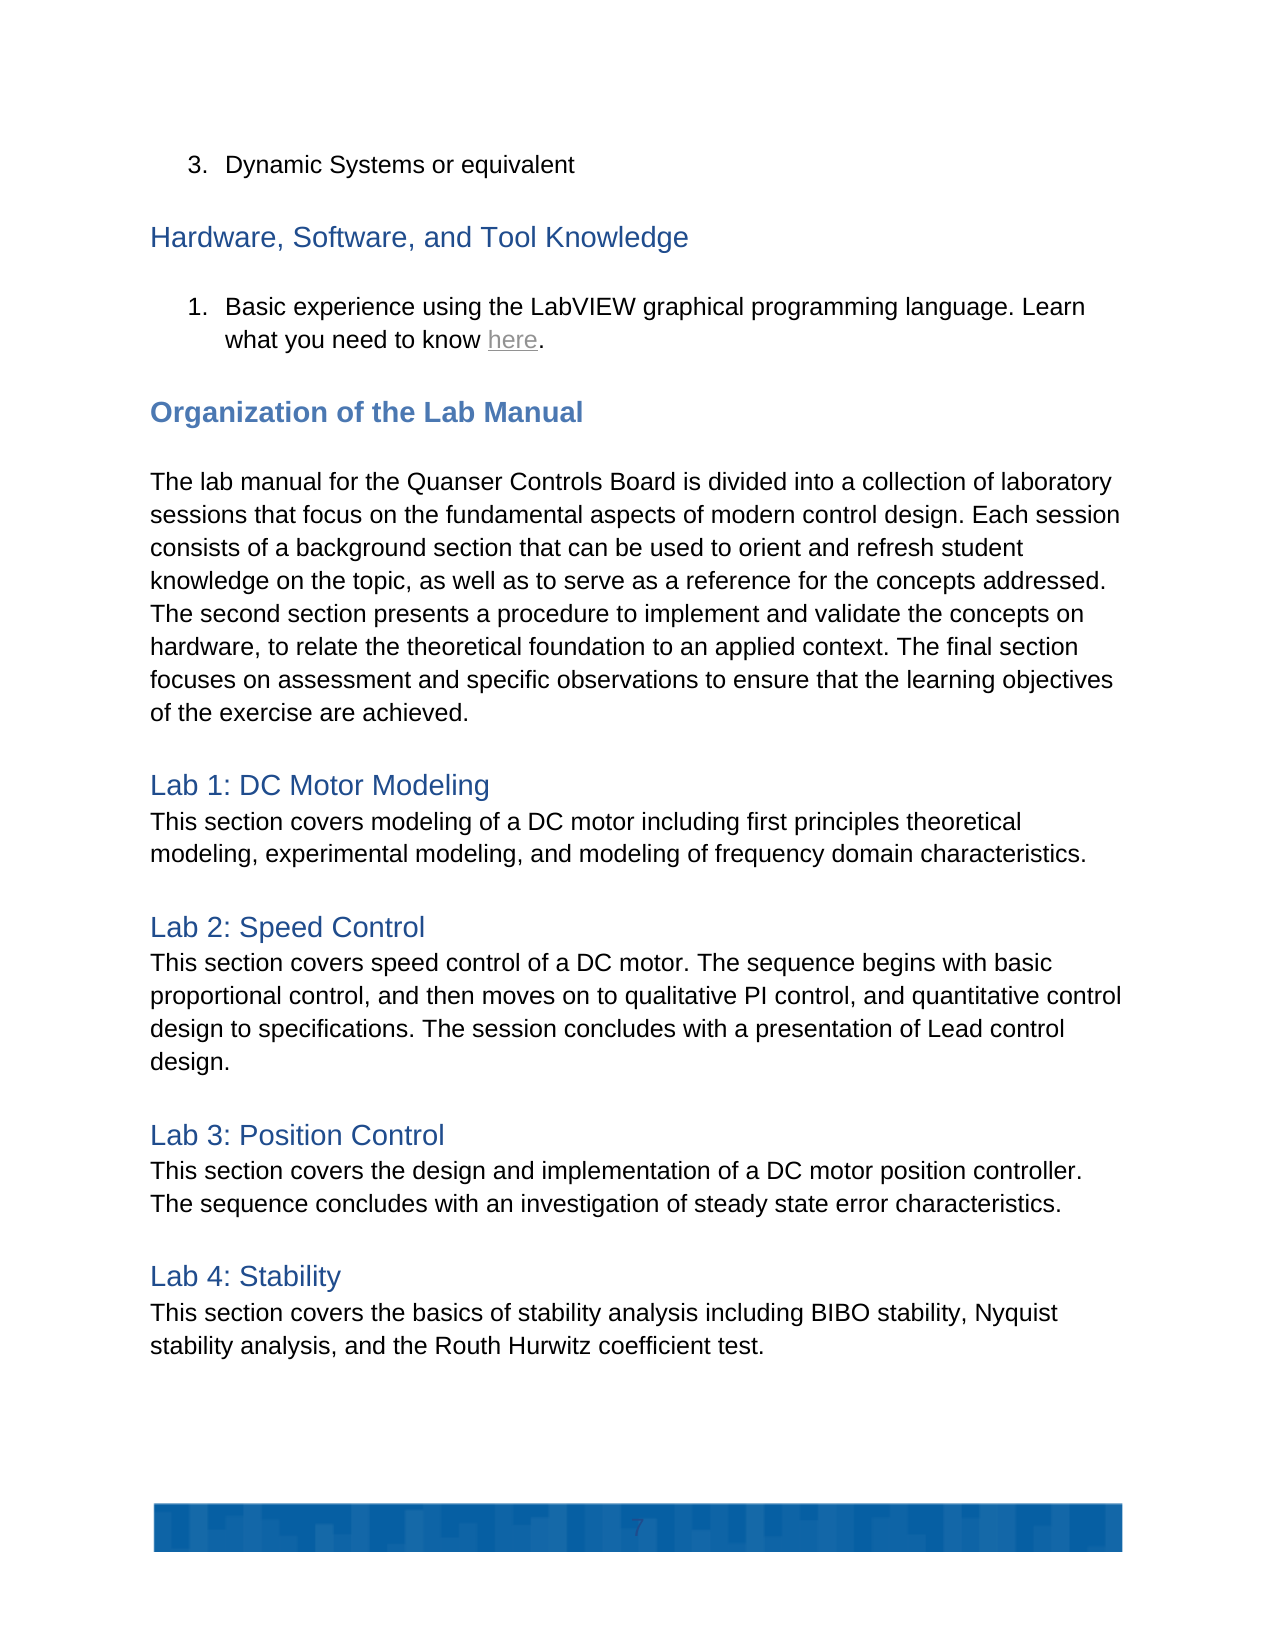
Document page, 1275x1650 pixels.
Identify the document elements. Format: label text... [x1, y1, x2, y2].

subtitle Organization of the Lab Manual [150, 395, 1125, 428]
text This section covers the basics of stability analysis including BIBO stability, Nyquist stability analysis, and the Routh Hurwitz coefficient test. [150, 1298, 1125, 1359]
subtitle Lab 2: Speed Control [150, 910, 1125, 943]
text This section covers the design and implementation of a DC motor position controller. The sequence concludes with an investigation of steady state error characteristics. [150, 1156, 1125, 1218]
subtitle Hardware, Software, and Tool Knowledge [150, 220, 1125, 254]
text This section covers speed control of a DC motor. The sequence begins with basic proportional control, and then moves on to qualitative PI control, and quantitative control design to specifications. The session concludes with a presentation of Lead control design. [150, 948, 1125, 1076]
list Basic experience using the LabVIEW graphical programming language. Learn what you need to know here. [187, 292, 1125, 353]
subtitle Lab 3: Position Control [150, 1117, 1125, 1151]
subtitle Lab 1: DC Motor Modeling [150, 768, 1125, 801]
subtitle Lab 4: Stability [150, 1259, 1125, 1293]
text This section covers modeling of a DC motor including first principles theoretical modeling, experimental modeling, and modeling of frequency domain characteristics. [150, 806, 1125, 868]
text The lab manual for the Quanser Controls Board is divided into a collection of laboratory sessions that focus on the fundamental aspects of modern control design. Each session consists of a background section that can be used to orient and refresh student knowledge on the topic, as well as to serve as a reference for the concepts addressed. The second section presents a procedure to implement and validate the concepts on hardware, to relate the theoretical foundation to an applied context. The final section focuses on assessment and specific observations to ensure that the learning objectives of the exercise are achieved. [150, 467, 1125, 726]
picture [153, 1503, 1123, 1552]
list Dynamic Systems or equivalent [187, 150, 1125, 179]
